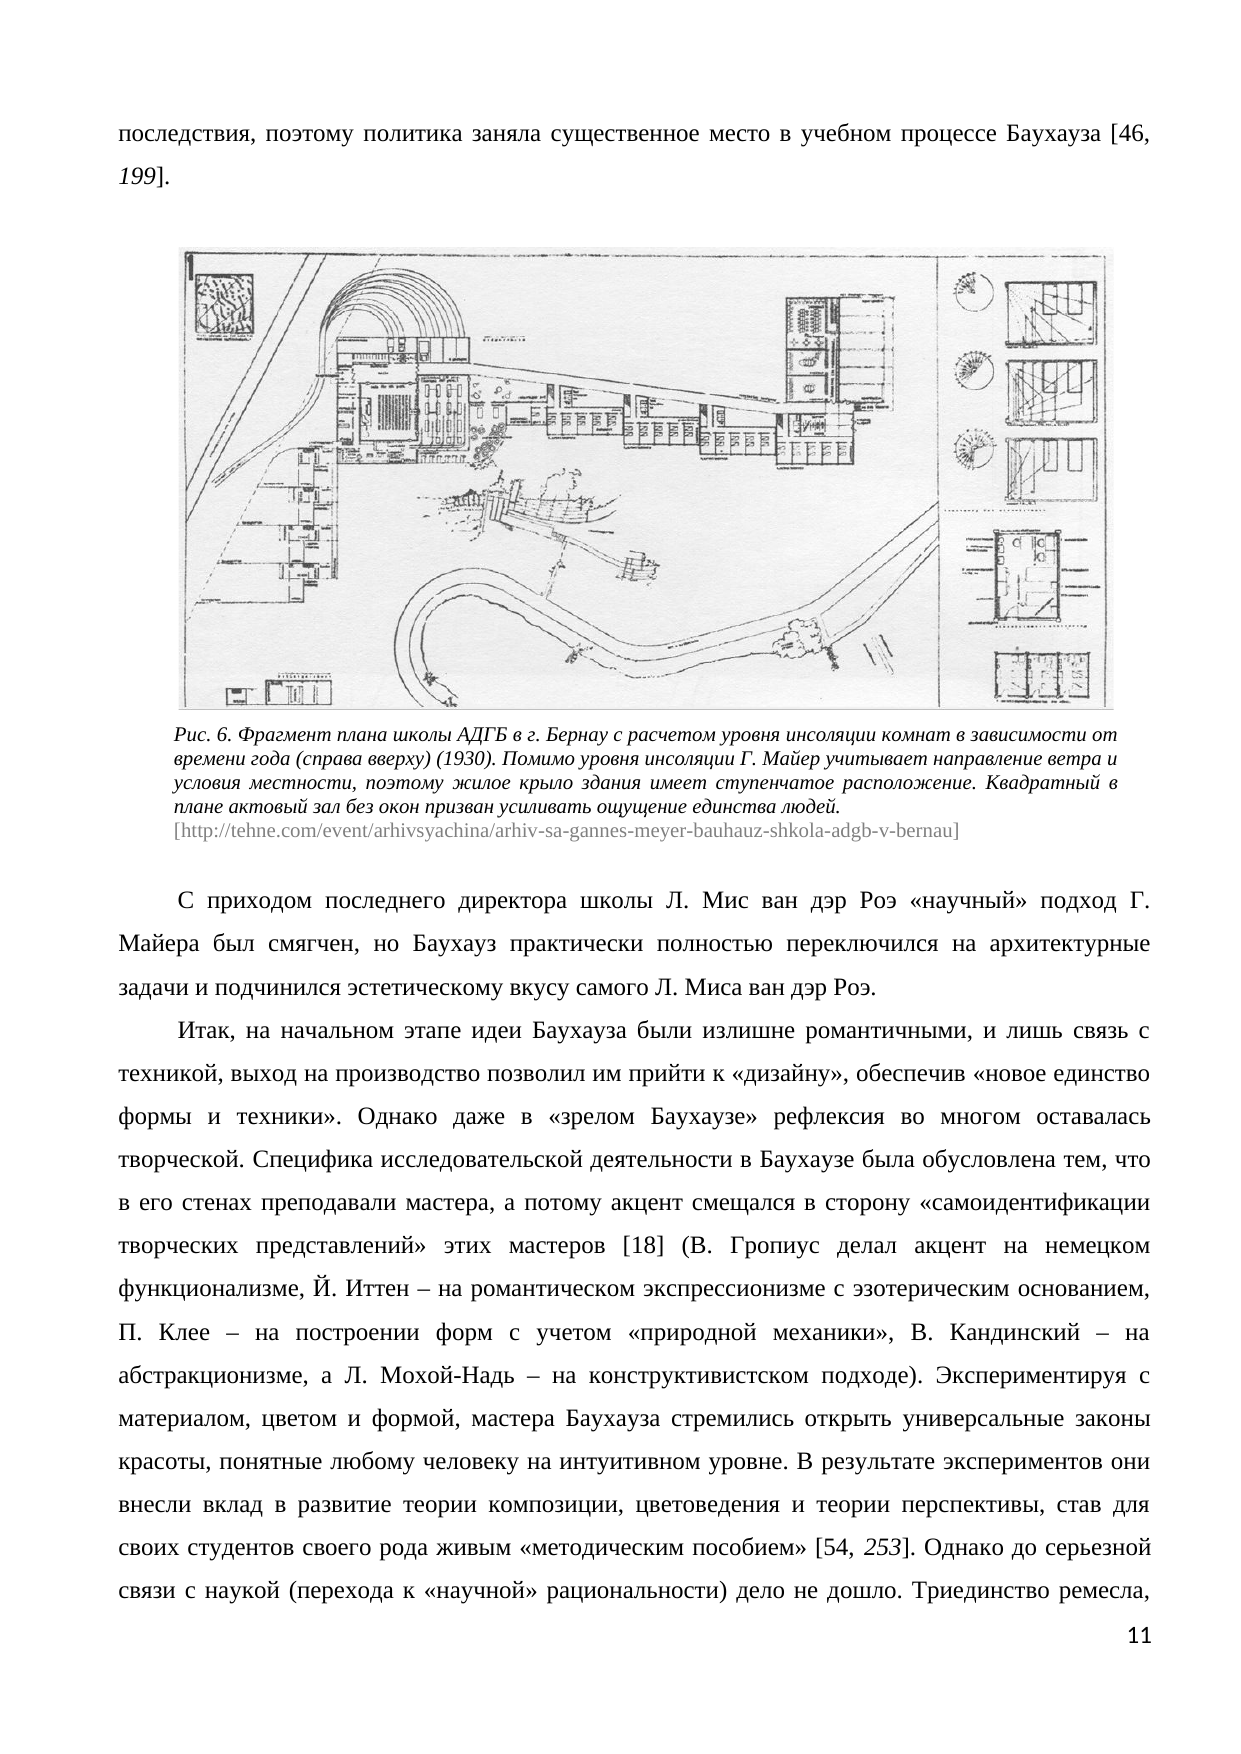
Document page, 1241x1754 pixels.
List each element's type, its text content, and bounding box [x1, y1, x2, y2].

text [118, 118, 1152, 190]
table_header [118, 248, 1174, 722]
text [118, 1015, 1152, 1604]
table_cell Рис. 6. Фрагмент плана школы АДГБ в г. Бернау с расчетом уровня инсоляции комнат в зависимости от времени года (справа вверху) (1930). Помимо уровня инсоляции Г. Майер учитывает направление ветра и условия местности, поэтому жилое крыло здания имеет ступенчатое расположение. Квадратный в плане актовый зал без окон призван усиливать ощущение единства людей. [http://tehne.com/event/arhivsyachina/arhiv-sa-gannes-meyer-bauhauz-shkola-adgb-v-bernau] [118, 722, 1174, 842]
picture [178, 247, 1114, 710]
text С приходом последнего директора школы Л. Мис ван дэр Роэ «научный» подход Г. Майера был смягчен, но Баухауз практически полностью переключился на архитектурные задачи и подчинился эстетическому вкусу самого Л. Миса ван дэр Роэ. [118, 885, 1152, 1000]
